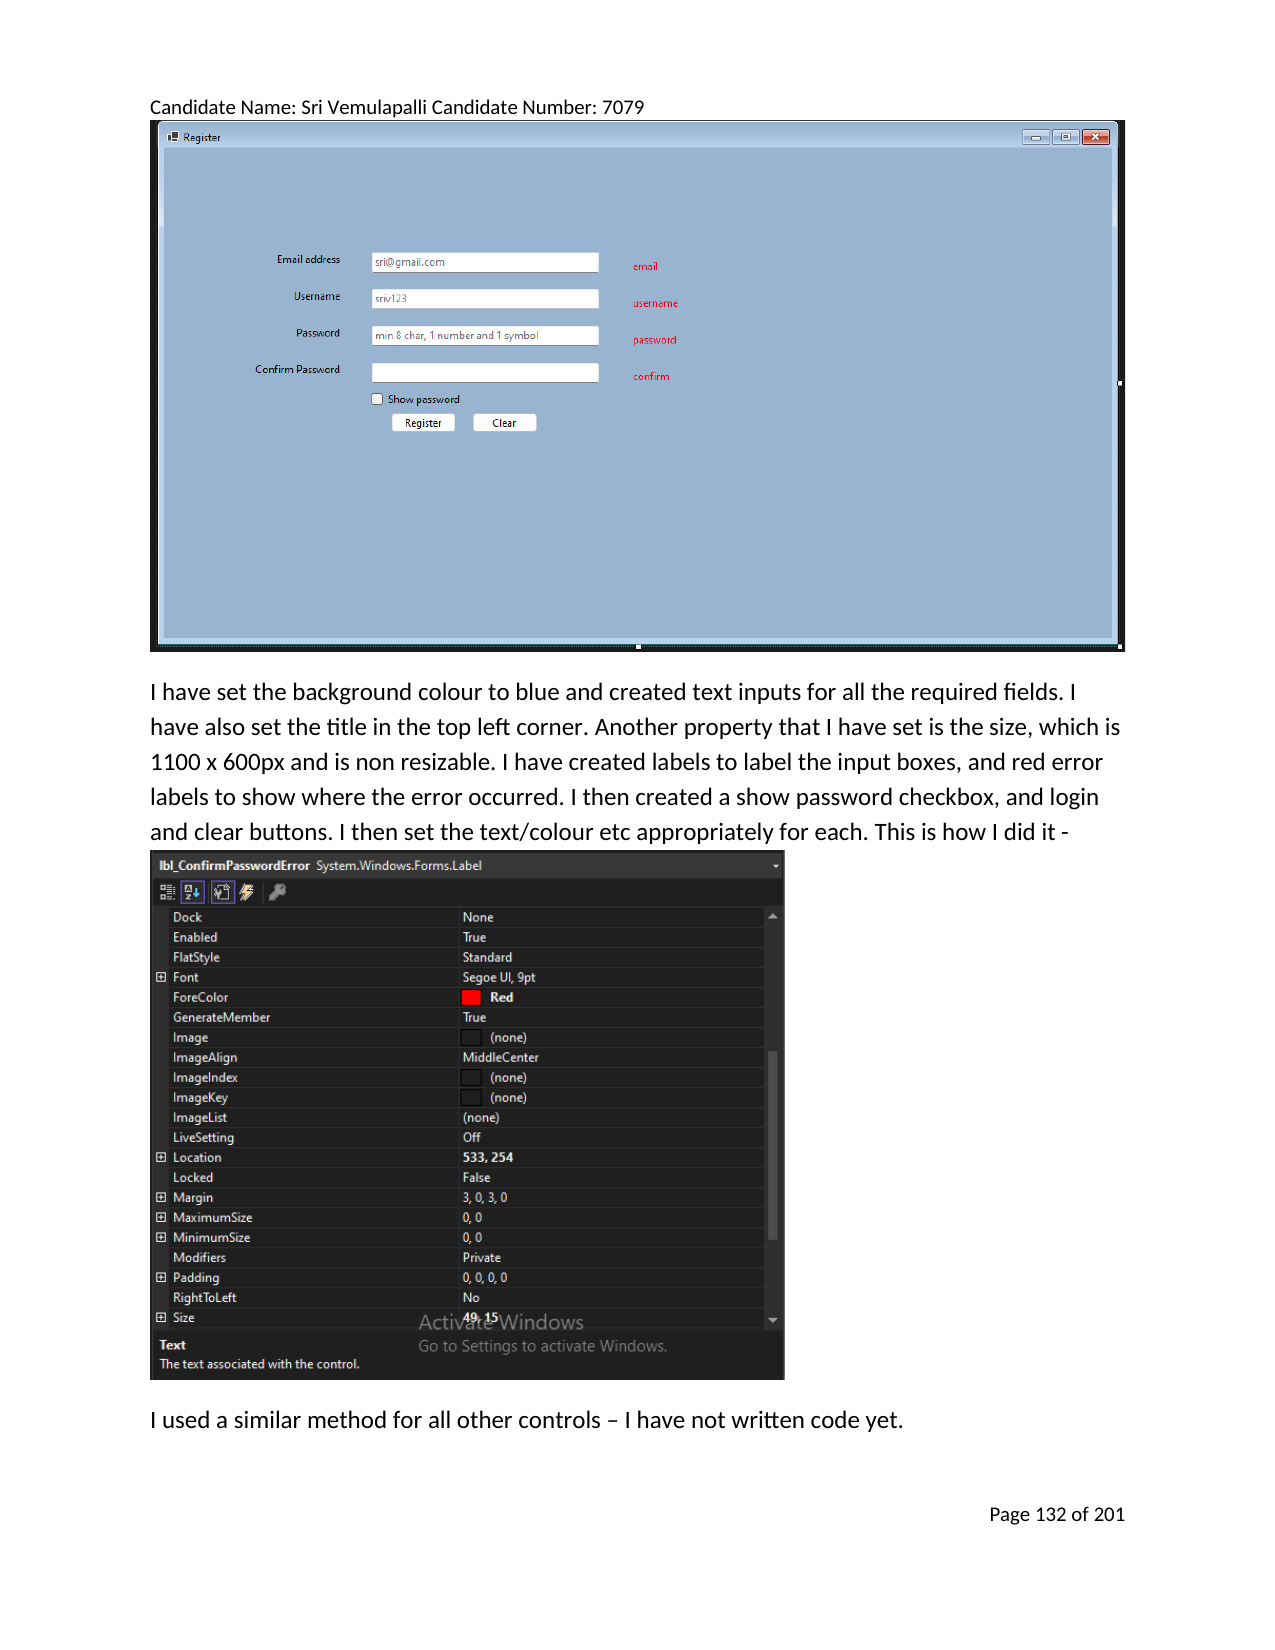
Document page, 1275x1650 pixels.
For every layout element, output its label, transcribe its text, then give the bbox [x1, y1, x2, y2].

picture [150, 850, 785, 1380]
picture [150, 120, 1125, 652]
text I used a similar method for all other controls – I have not written code yet. [150, 1404, 1125, 1435]
